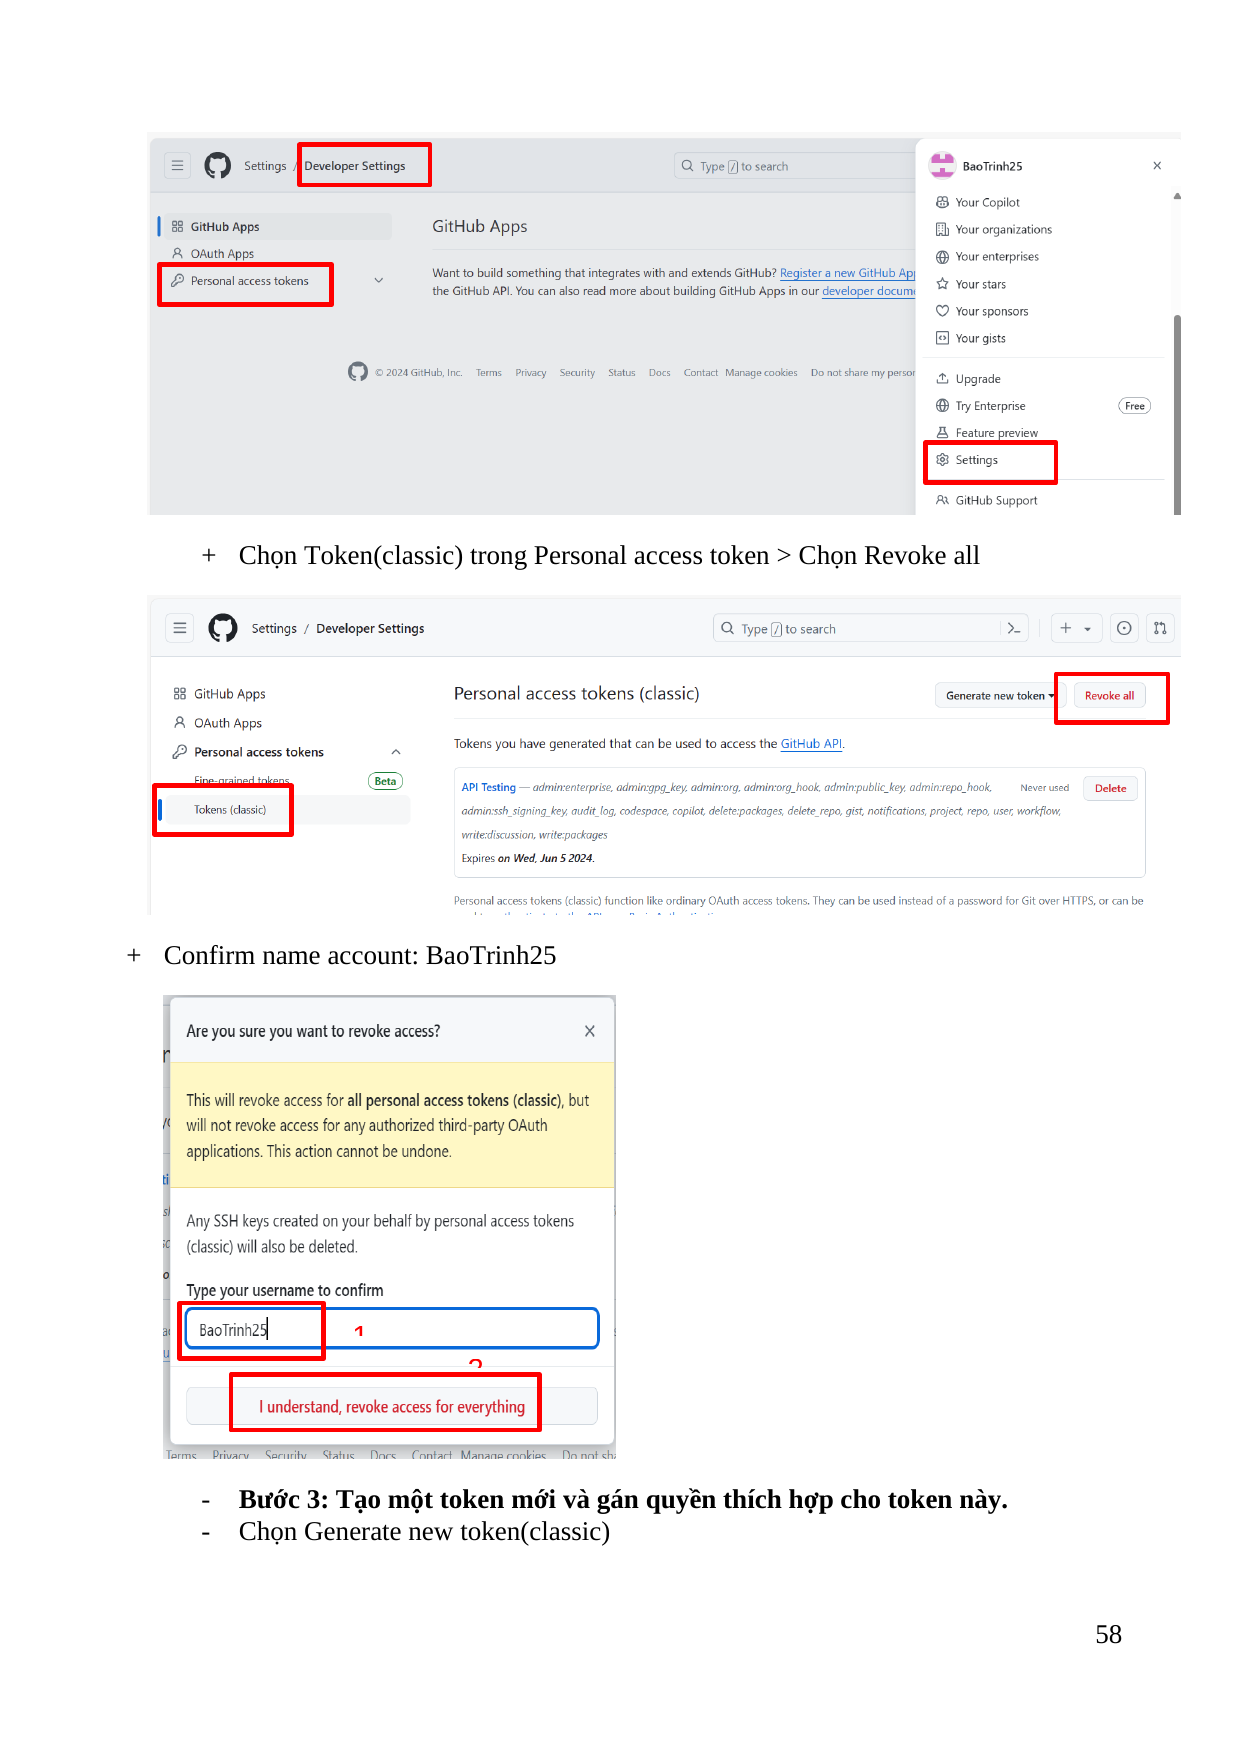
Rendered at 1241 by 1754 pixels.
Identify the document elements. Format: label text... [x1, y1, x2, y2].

list Chọn Token(classic) trong Personal access token > Chọn Revoke all [201, 539, 1122, 570]
subtitle Bước 3: Tạo một token mới và gán quyền thích hợp cho token này. [201, 1483, 1122, 1514]
picture [147, 132, 1181, 515]
list Confirm name account: BaoTrinh25 [126, 939, 1122, 970]
picture [163, 995, 616, 1459]
list Chọn Generate new token(classic) [201, 1514, 1122, 1546]
picture [147, 595, 1181, 915]
